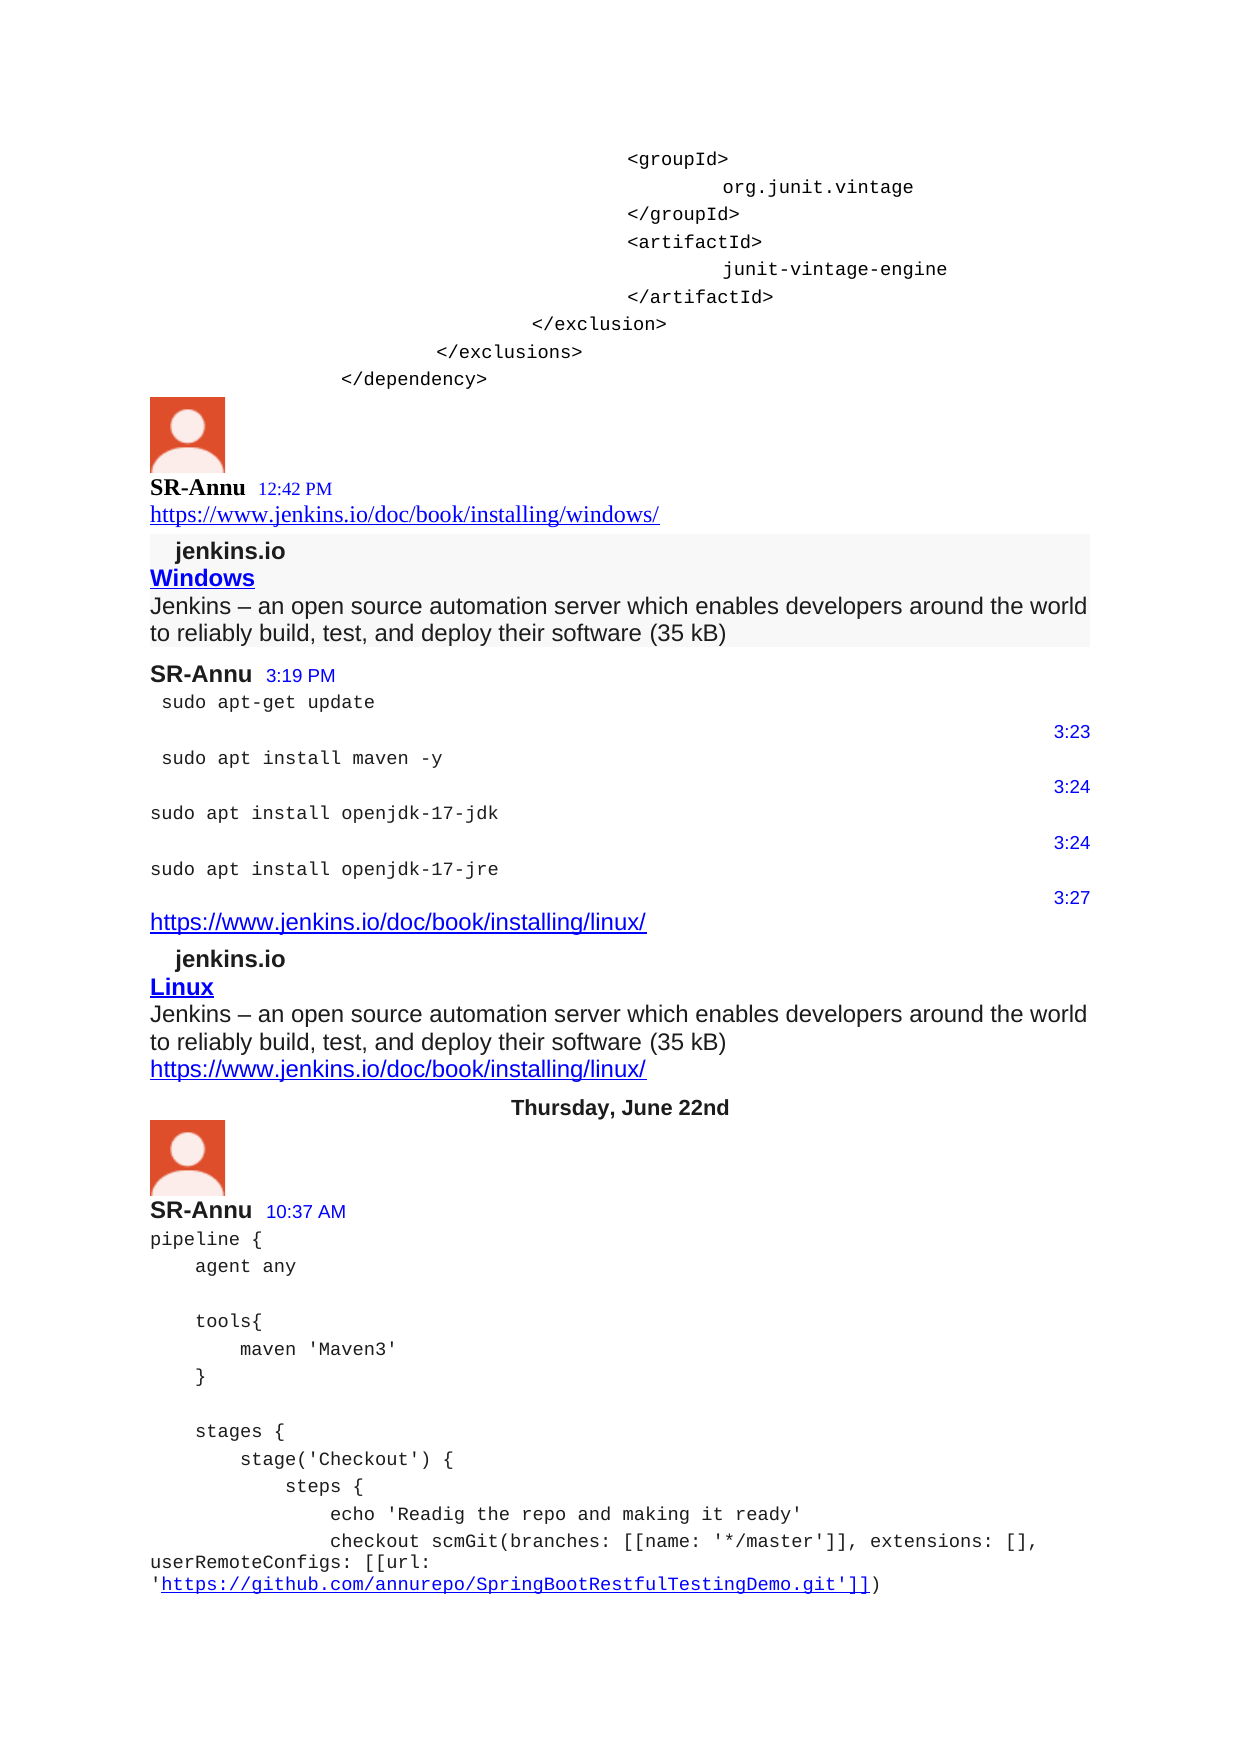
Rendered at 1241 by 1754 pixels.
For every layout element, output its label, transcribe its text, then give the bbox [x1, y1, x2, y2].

text org.junit.vintage [150, 177, 1090, 199]
text checkout scmGit(branches: [[name: '*/master']], extensions: [], userRemoteConfigs: [[url: 'https://github.com/annurepo/SpringBootRestfulTestingDemo.git']]) [150, 1532, 1090, 1596]
text 3:23 [150, 721, 1090, 742]
text Jenkins – an open source automation server which enables developers around the world to reliably build, test, and deploy their software (35 kB) [150, 1000, 1090, 1055]
text sudo apt install openjdk-17-jdk [150, 804, 1090, 825]
text https://www.jenkins.io/doc/book/installing/linux/ [150, 1055, 1090, 1083]
text maven 'Maven3' [150, 1339, 1090, 1361]
text tools{ [150, 1312, 1090, 1333]
text sudo apt-get update [150, 693, 1090, 714]
text </exclusions> [150, 342, 1090, 364]
text agent any [150, 1257, 1090, 1278]
text sudo apt install openjdk-17-jre [150, 859, 1090, 881]
text <artifactId> [150, 232, 1090, 254]
text stage('Checkout') { [150, 1449, 1090, 1471]
text jenkins.io [150, 942, 1090, 972]
text </artifactId> [150, 287, 1090, 309]
text </groupId> [150, 205, 1090, 226]
text 3:24 [150, 776, 1090, 798]
text SR-Annu 12:42 PM [150, 472, 1090, 500]
text Windows [150, 564, 1090, 592]
text pipeline { [150, 1229, 1090, 1251]
picture [150, 397, 226, 473]
text Linux [150, 972, 1090, 1000]
picture [150, 1120, 226, 1196]
text </dependency> [150, 370, 1090, 391]
text SR-Annu 10:37 AM [150, 1196, 1090, 1223]
text <groupId> [150, 150, 1090, 171]
text } [150, 1367, 1090, 1388]
text steps { [150, 1477, 1090, 1498]
text https://www.jenkins.io/doc/book/installing/windows/ [150, 500, 1090, 528]
text 3:24 [150, 831, 1090, 853]
text SR-Annu 3:19 PM [150, 659, 1090, 687]
text 3:27 [150, 887, 1090, 908]
text </exclusion> [150, 315, 1090, 336]
text sudo apt install maven -y [150, 749, 1090, 770]
text jenkins.io [150, 534, 1090, 564]
text Thursday, June 22nd [150, 1095, 1090, 1121]
text junit-vintage-engine [150, 260, 1090, 281]
text https://www.jenkins.io/doc/book/installing/linux/ [150, 908, 1090, 936]
text echo 'Readig the repo and making it ready' [150, 1504, 1090, 1526]
text stages { [150, 1422, 1090, 1443]
text Jenkins – an open source automation server which enables developers around the world to reliably build, test, and deploy their software (35 kB) [150, 592, 1090, 647]
